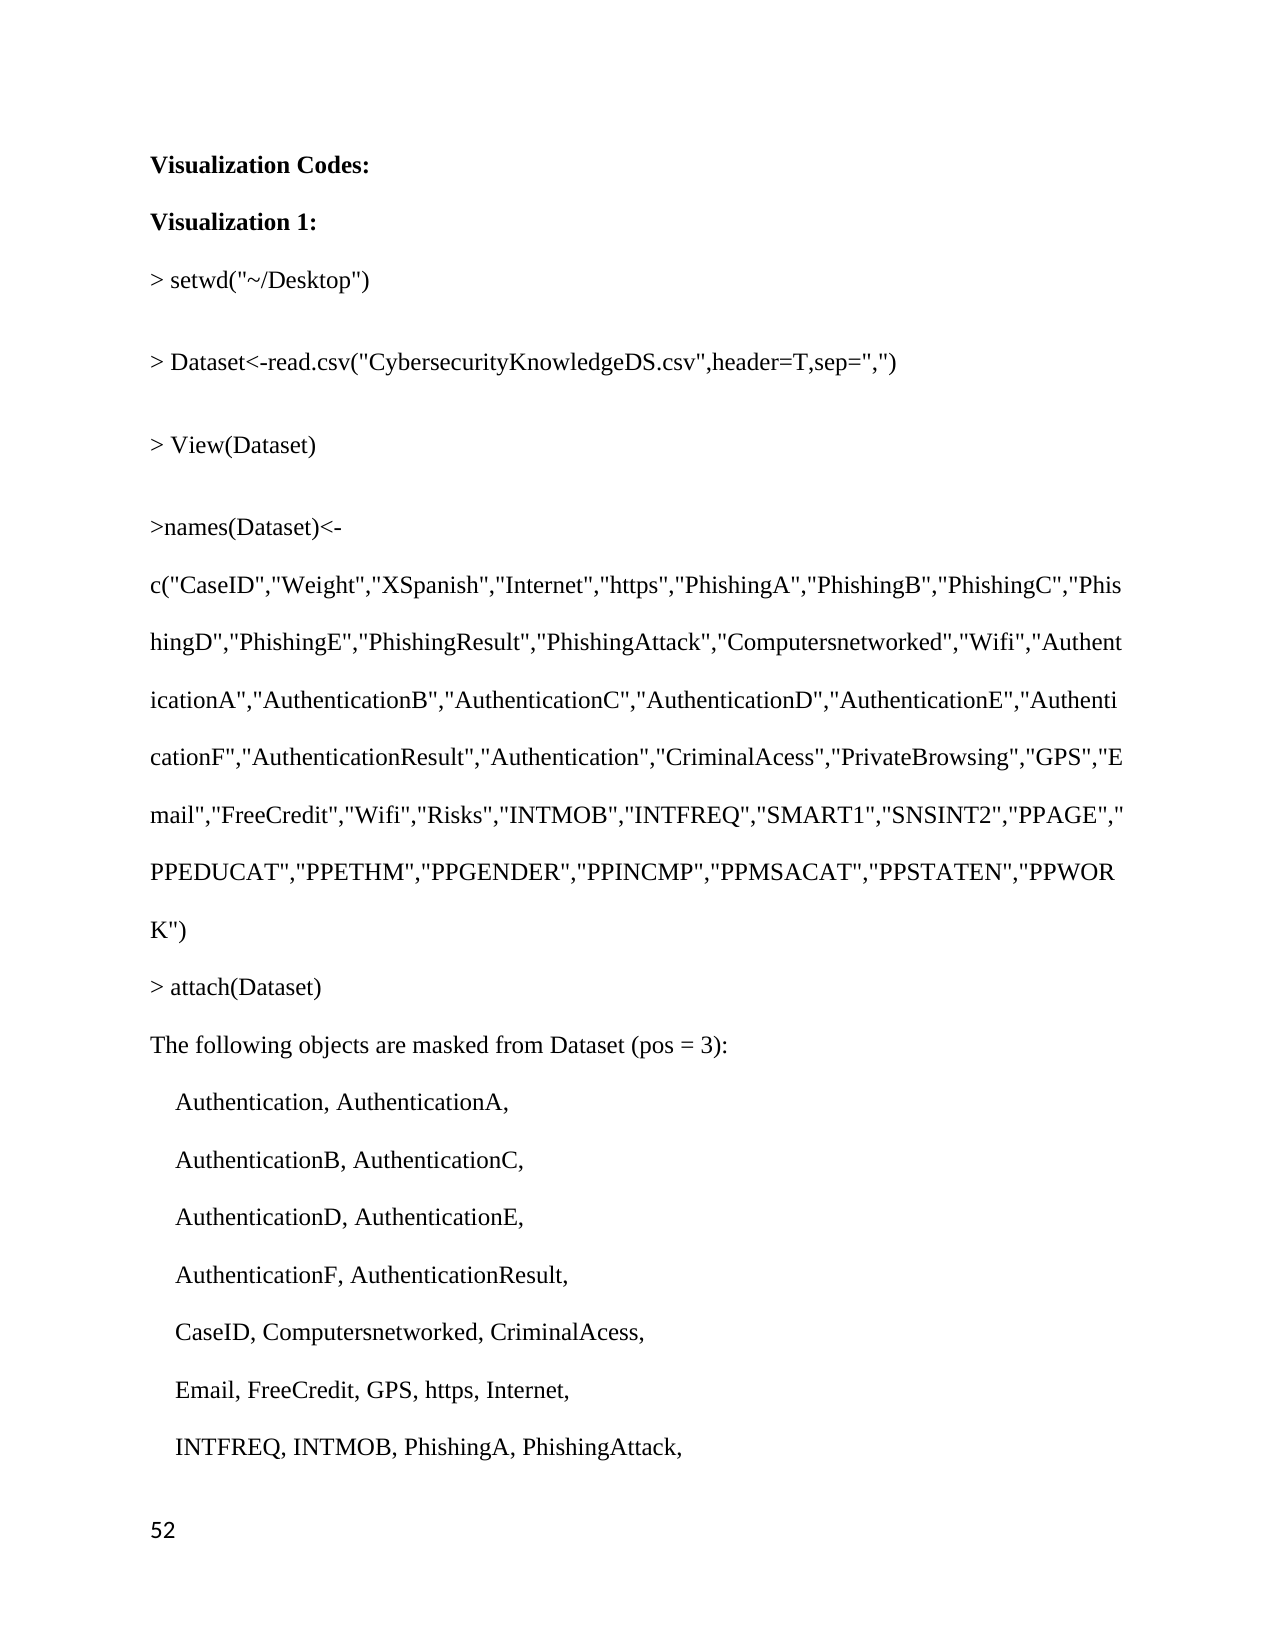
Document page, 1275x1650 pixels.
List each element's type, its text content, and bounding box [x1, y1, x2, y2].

text > View(Dataset) [150, 430, 1125, 459]
text >names(Dataset)<-c("CaseID","Weight","XSpanish","Internet","https","PhishingA","PhishingB","PhishingC","PhishingD","PhishingE","PhishingResult","PhishingAttack","Computersnetworked","Wifi","AuthenticationA","AuthenticationB","AuthenticationC","AuthenticationD","AuthenticationE","AuthenticationF","AuthenticationResult","Authentication","CriminalAcess","PrivateBrowsing","GPS","Email","FreeCredit","Wifi","Risks","INTMOB","INTFREQ","SMART1","SNSINT2","PPAGE","PPEDUCAT","PPETHM","PPGENDER","PPINCMP","PPMSACAT","PPSTATEN","PPWORK") [150, 512, 1125, 944]
text Visualization 1: [150, 207, 1125, 236]
text AuthenticationB, AuthenticationC, [150, 1145, 1125, 1174]
text AuthenticationD, AuthenticationE, [150, 1202, 1125, 1231]
text Email, FreeCredit, GPS, https, Internet, [150, 1375, 1125, 1404]
text INTFREQ, INTMOB, PhishingA, PhishingAttack, [150, 1432, 1125, 1461]
text Authentication, AuthenticationA, [150, 1087, 1125, 1116]
text Visualization Codes: [150, 150, 1125, 179]
text CaseID, Computersnetworked, CriminalAcess, [150, 1317, 1125, 1346]
text > setwd("~/Desktop") [150, 265, 1125, 294]
text AuthenticationF, AuthenticationResult, [150, 1260, 1125, 1289]
text The following objects are masked from Dataset (pos = 3): [150, 1030, 1125, 1059]
text > Dataset<-read.csv("CybersecurityKnowledgeDS.csv",header=T,sep=",") [150, 347, 1125, 376]
text > attach(Dataset) [150, 972, 1125, 1001]
